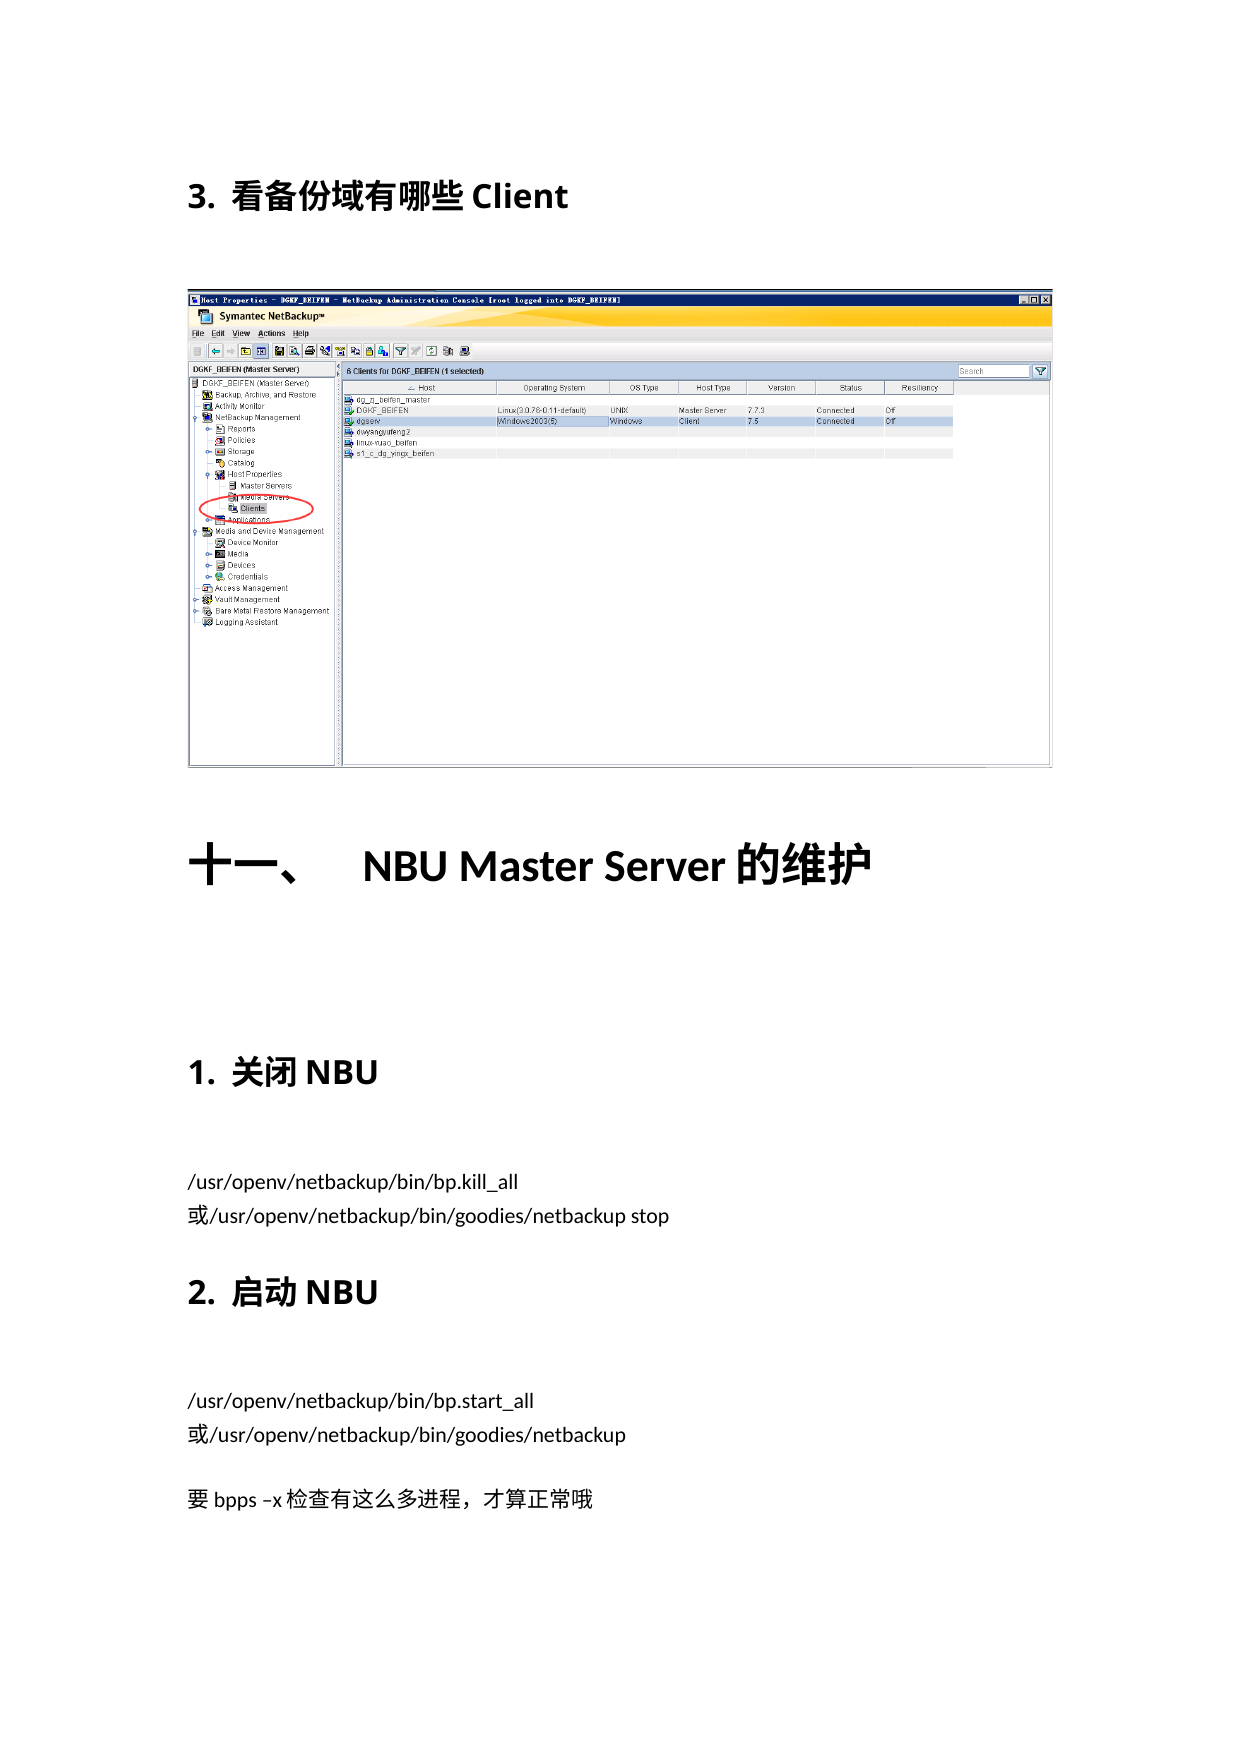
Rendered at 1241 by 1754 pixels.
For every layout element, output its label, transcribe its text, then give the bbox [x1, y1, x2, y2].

picture [187, 289, 1053, 768]
subtitle 看备份域有哪些Client [187, 162, 1053, 227]
subtitle 关闭NBU [187, 1038, 1053, 1103]
text 要bpps –x检查有这么多进程，才算正常哦 [187, 1482, 1053, 1514]
text 或/usr/openv/netbackup/bin/goodies/netbackup stop [187, 1198, 1053, 1230]
text 或/usr/openv/netbackup/bin/goodies/netbackup [187, 1417, 1053, 1449]
subtitle NBU Master Server的维护 [187, 812, 1053, 910]
text /usr/openv/netbackup/bin/bp.start_all [187, 1384, 1053, 1417]
subtitle 启动NBU [187, 1257, 1053, 1322]
text /usr/openv/netbackup/bin/bp.kill_all [187, 1165, 1053, 1198]
